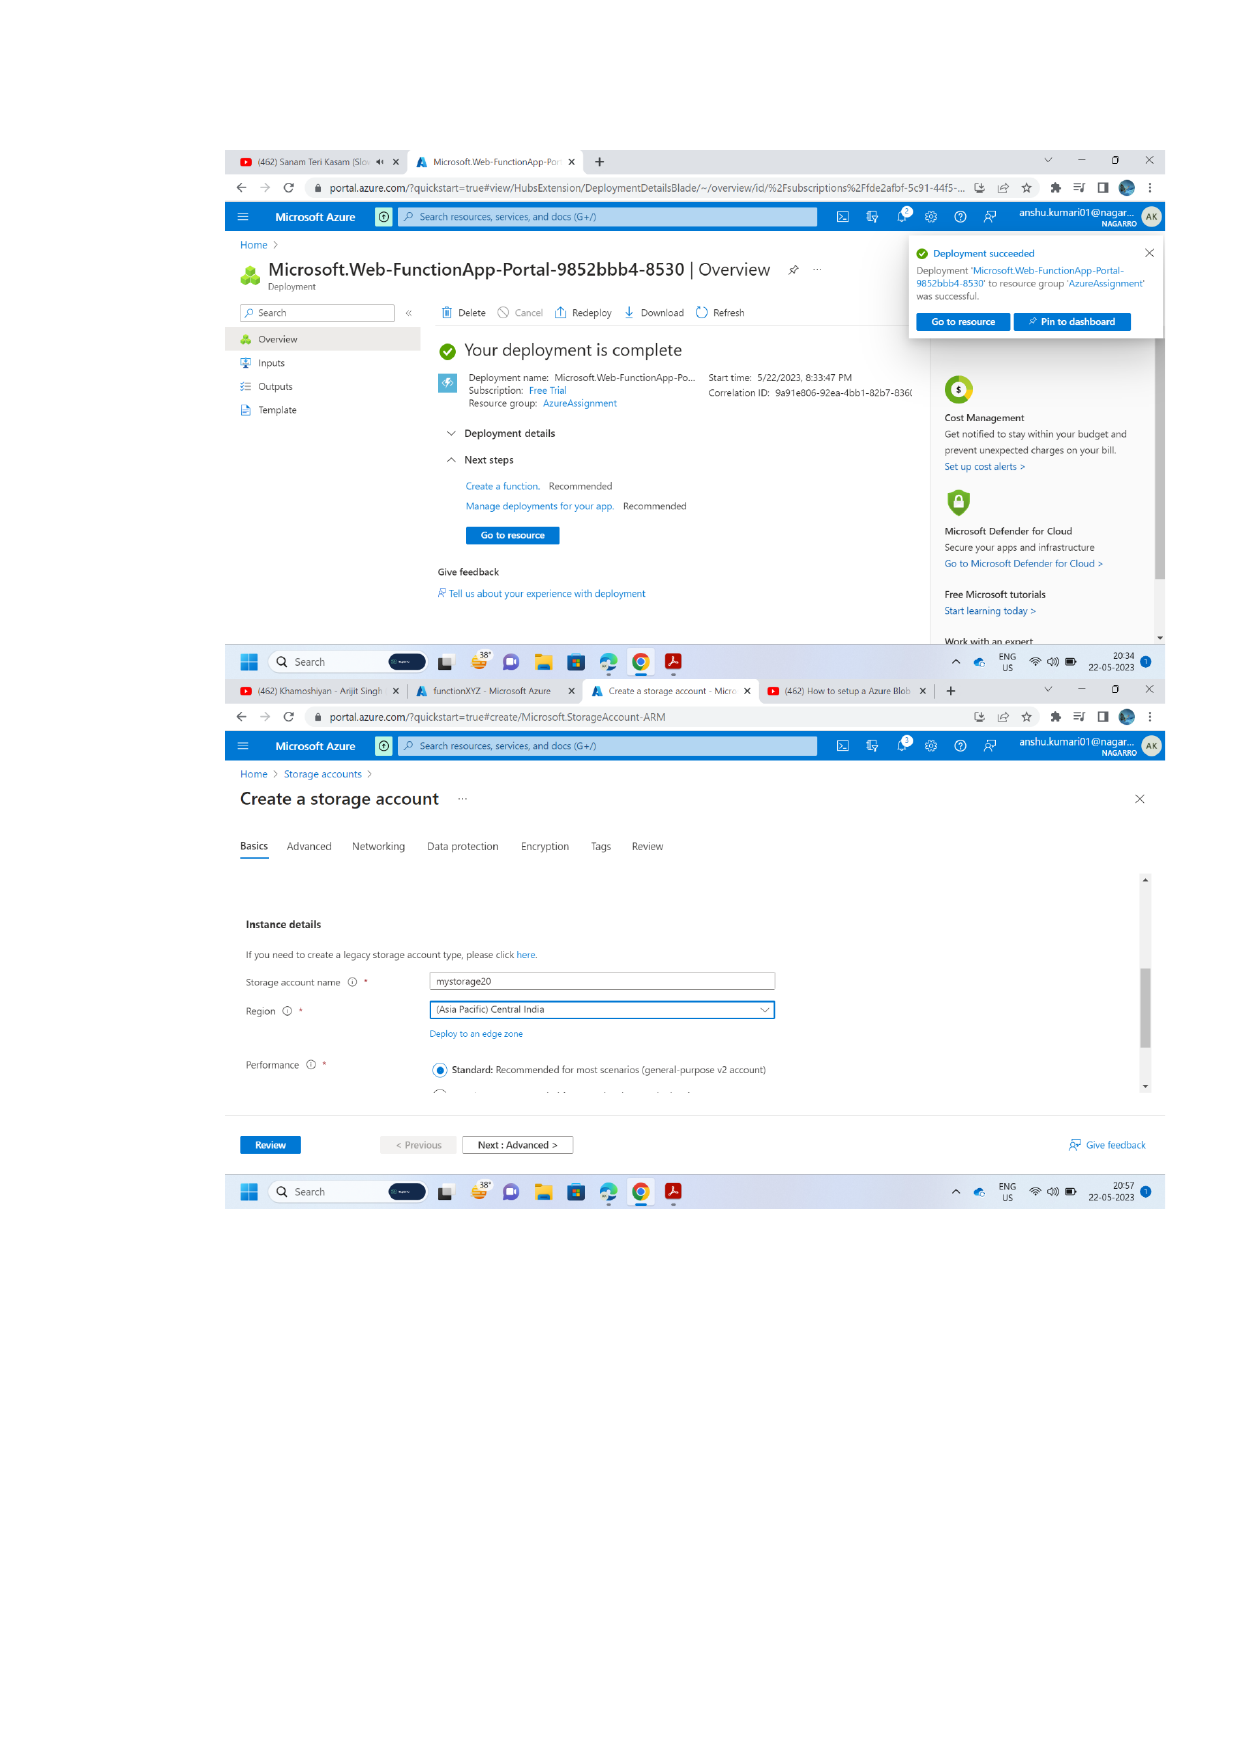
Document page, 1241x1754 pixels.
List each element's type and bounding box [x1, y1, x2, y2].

picture [225, 150, 1166, 1209]
